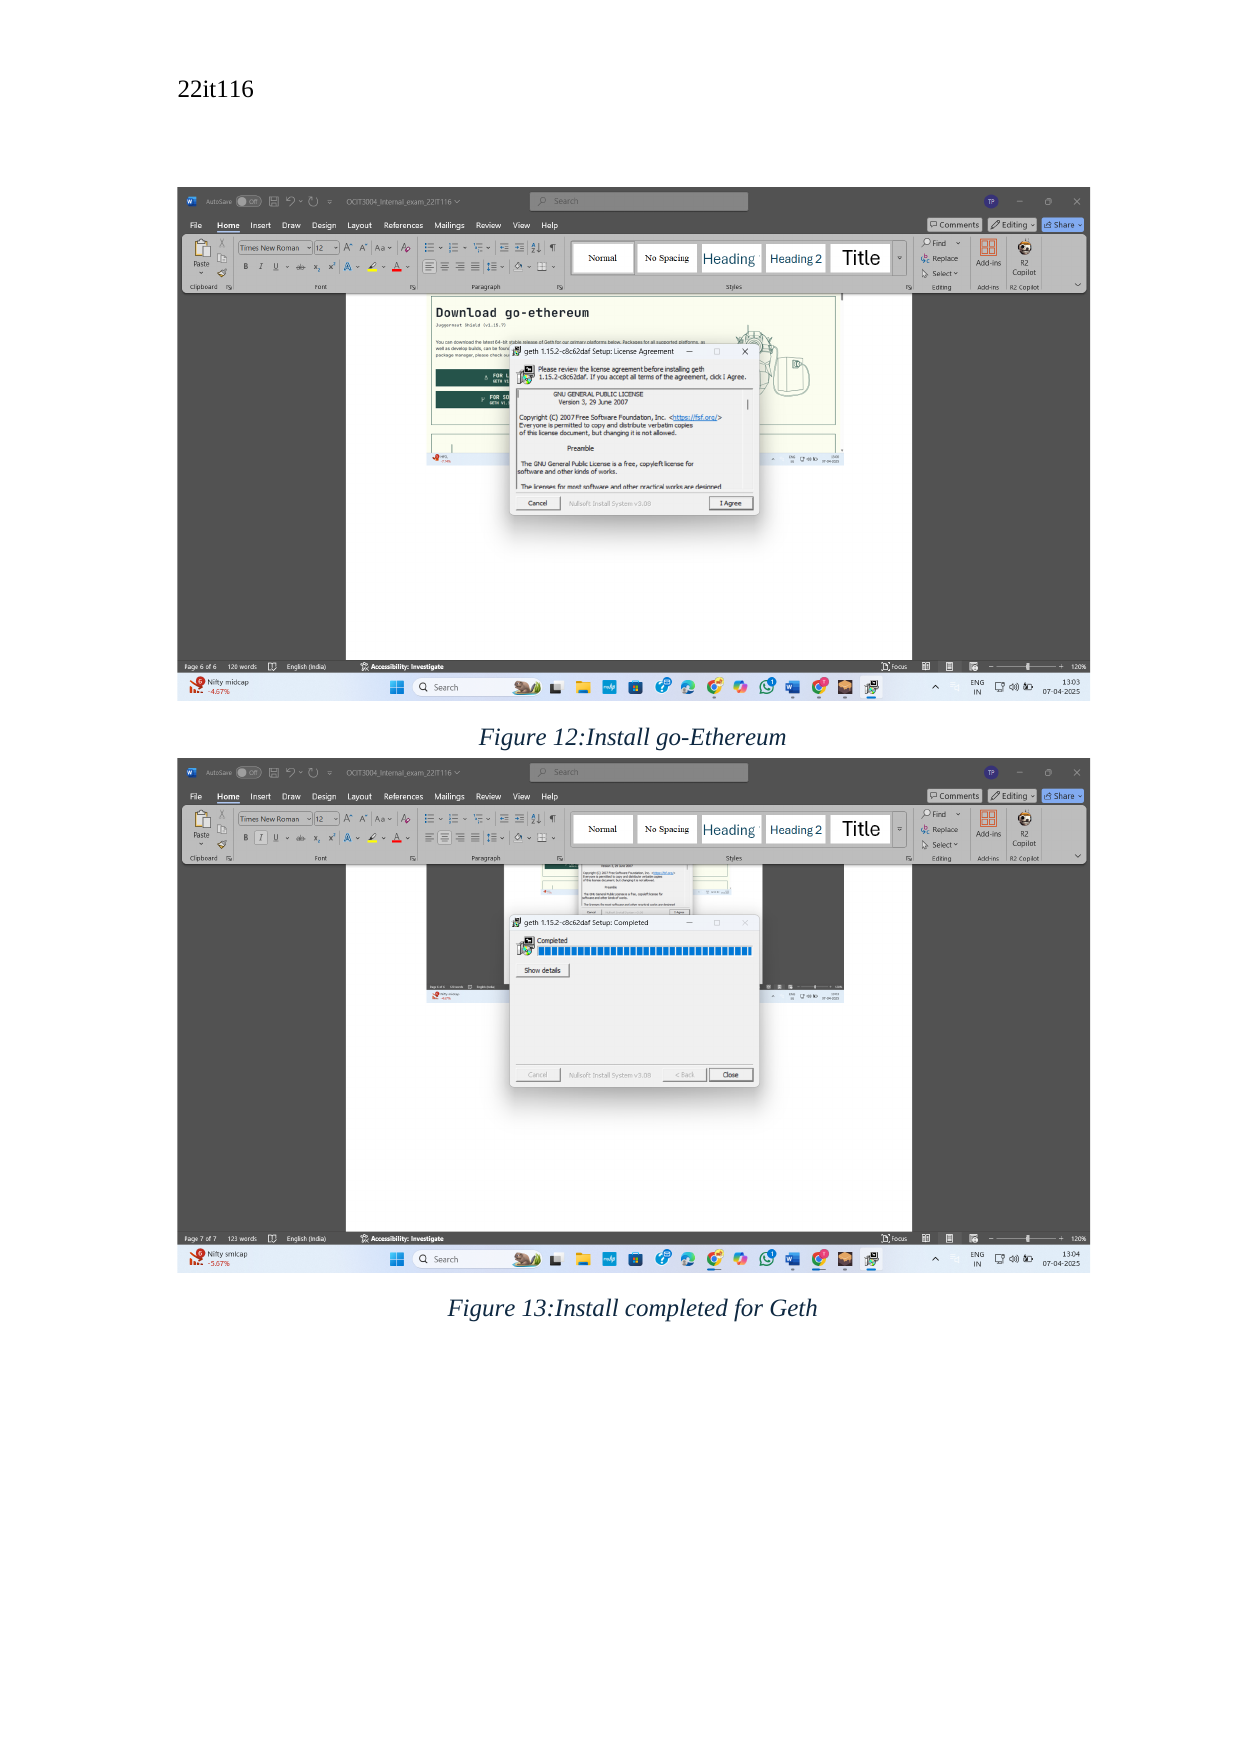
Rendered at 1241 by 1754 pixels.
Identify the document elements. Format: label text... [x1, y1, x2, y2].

text Figure 12:Install go-Ethereum [177, 722, 1090, 750]
text Figure 13:Install completed for Geth [177, 1293, 1090, 1322]
picture [177, 758, 1091, 1273]
picture [177, 187, 1091, 701]
